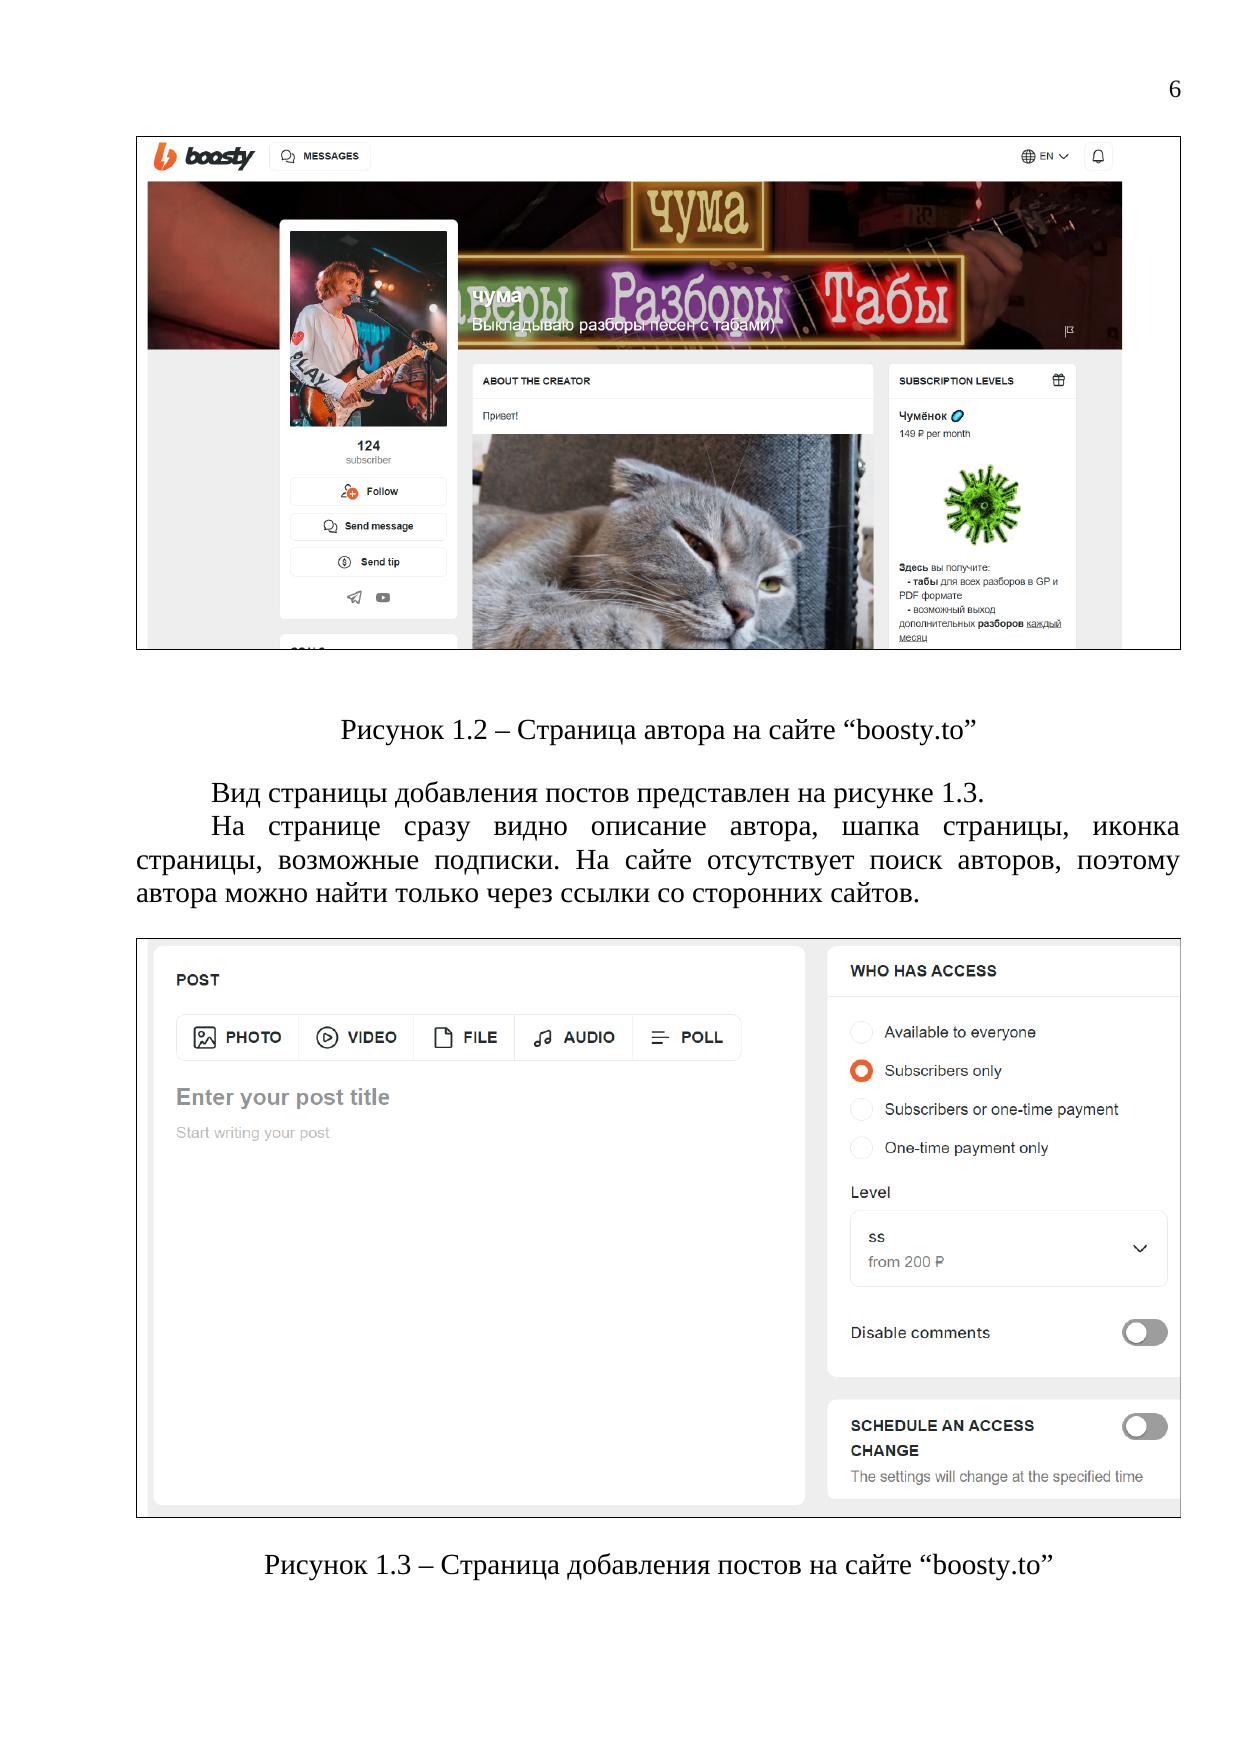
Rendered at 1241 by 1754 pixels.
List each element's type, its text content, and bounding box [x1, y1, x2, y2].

text Вид страницы добавления постов представлен на рисунке 1.3. [136, 775, 1181, 808]
text Рисунок 1.3 – Страница добавления постов на сайте “boosty.to” [136, 1547, 1181, 1581]
picture [147, 137, 1123, 649]
table_header [137, 137, 147, 648]
text На странице сразу видно описание автора, шапка страницы, иконка страницы, возможные подписки. На сайте отсутствует поиск авторов, поэтому автора можно найти только через ссылки со сторонних сайтов. [136, 808, 1181, 909]
table_header [1123, 137, 1180, 648]
text Рисунок 1.2 – Страница автора на сайте “boosty.to” [136, 712, 1181, 746]
table_header [137, 939, 147, 1517]
picture [147, 939, 1181, 1517]
